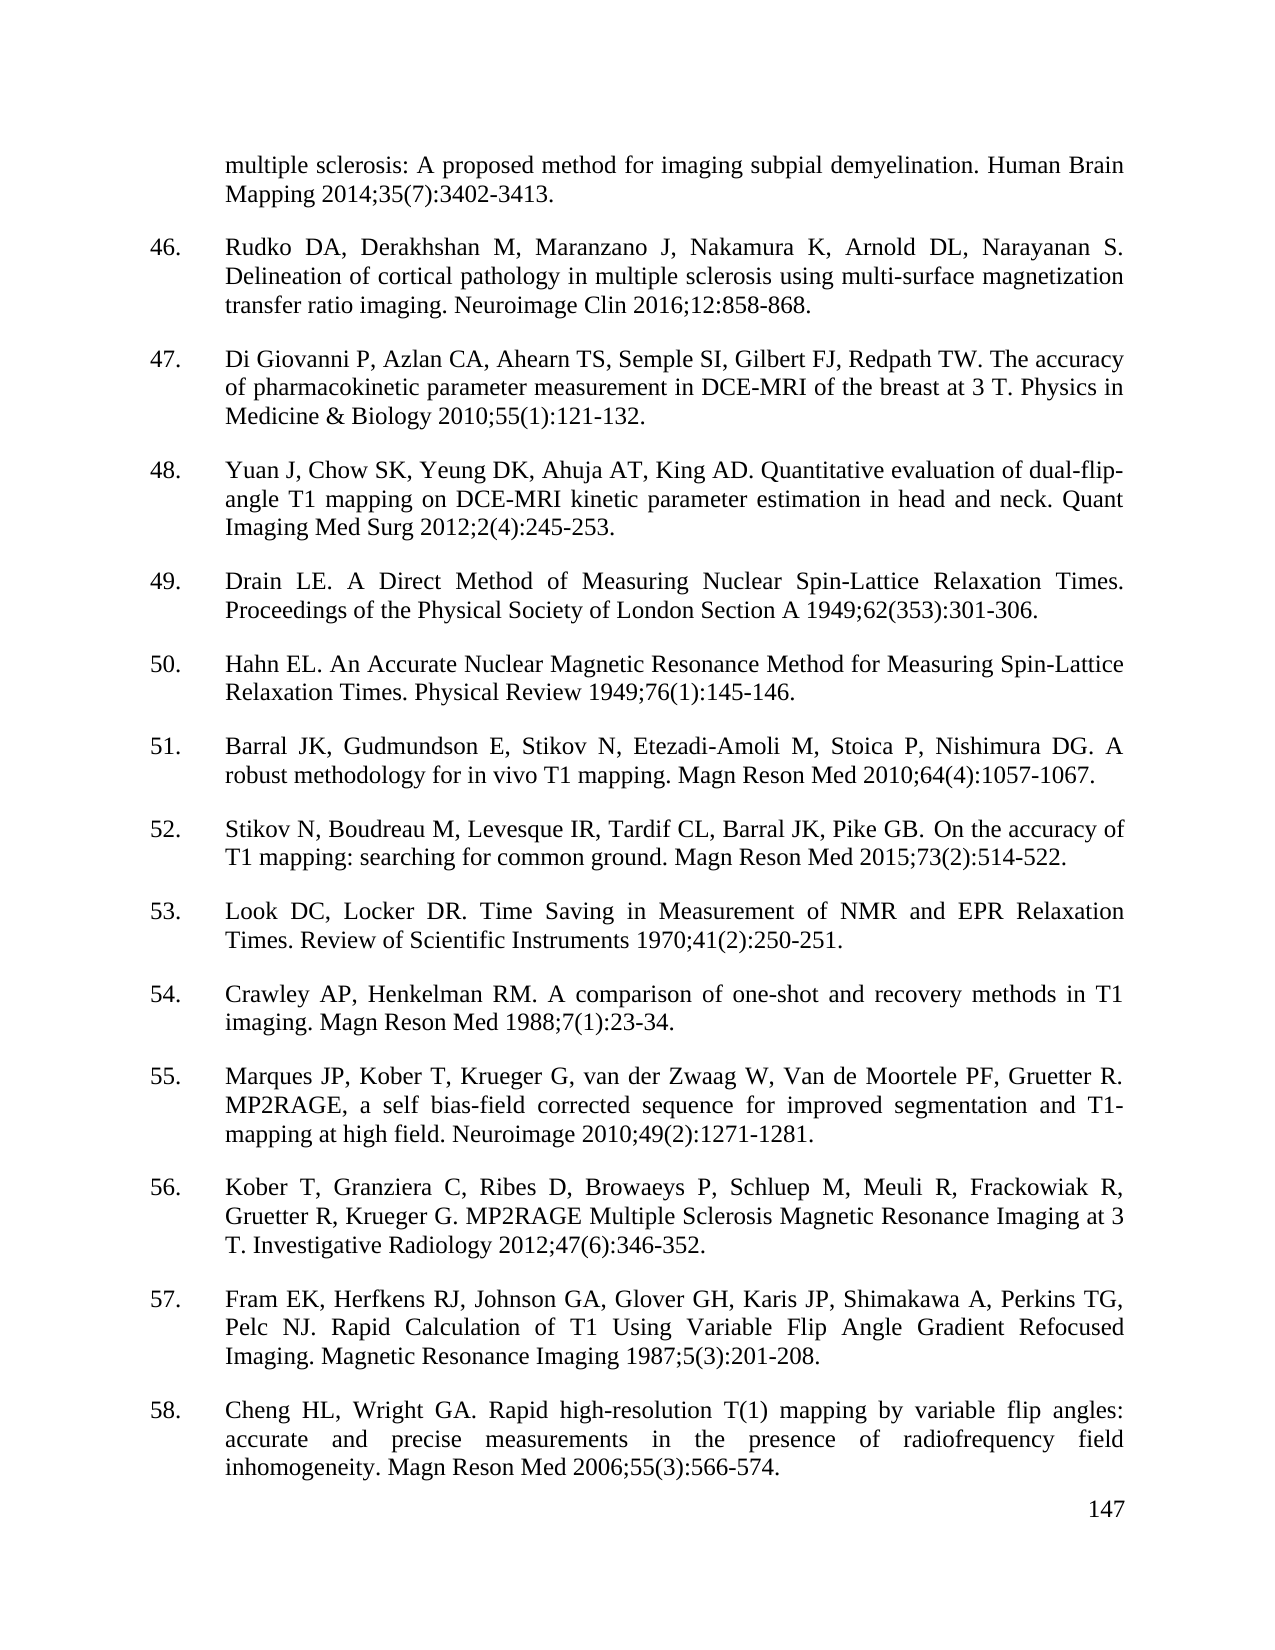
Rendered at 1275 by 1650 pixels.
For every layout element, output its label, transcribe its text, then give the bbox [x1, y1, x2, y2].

text 47. Di Giovanni P, Azlan CA, Ahearn TS, Semple SI, Gilbert FJ, Redpath TW. The accuracy of pharmacokinetic parameter measurement in DCE-MRI of the breast at 3 T. Physics in Medicine & Biology 2010;55(1):121-132. [150, 344, 1125, 430]
text 48. Yuan J, Chow SK, Yeung DK, Ahuja AT, King AD. Quantitative evaluation of dual-flip-angle T1 mapping on DCE-MRI kinetic parameter estimation in head and neck. Quant Imaging Med Surg 2012;2(4):245-253. [150, 455, 1125, 541]
text 50. Hahn EL. An Accurate Nuclear Magnetic Resonance Method for Measuring Spin-Lattice Relaxation Times. Physical Review 1949;76(1):145-146. [150, 649, 1125, 706]
text 46. Rudko DA, Derakhshan M, Maranzano J, Nakamura K, Arnold DL, Narayanan S. Delineation of cortical pathology in multiple sclerosis using multi-surface magnetization transfer ratio imaging. Neuroimage Clin 2016;12:858-868. [150, 232, 1125, 319]
text 55. Marques JP, Kober T, Krueger G, van der Zwaag W, Van de Moortele PF, Gruetter R. MP2RAGE, a self bias-field corrected sequence for improved segmentation and T1-mapping at high field. Neuroimage 2010;49(2):1271-1281. [150, 1061, 1125, 1147]
text 53. Look DC, Locker DR. Time Saving in Measurement of NMR and EPR Relaxation Times. Review of Scientific Instruments 1970;41(2):250-251. [150, 896, 1125, 954]
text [150, 150, 1125, 207]
text 51. Barral JK, Gudmundson E, Stikov N, Etezadi-Amoli M, Stoica P, Nishimura DG. A robust methodology for in vivo T1 mapping. Magn Reson Med 2010;64(4):1057-1067. [150, 731, 1125, 789]
text 58. Cheng HL, Wright GA. Rapid high-resolution T(1) mapping by variable flip angles: accurate and precise measurements in the presence of radiofrequency field inhomogeneity. Magn Reson Med 2006;55(3):566-574. [150, 1395, 1125, 1481]
text 52. Stikov N, Boudreau M, Levesque IR, Tardif CL, Barral JK, Pike GB. On the accuracy of T1 mapping: searching for common ground. Magn Reson Med 2015;73(2):514-522. [150, 814, 1125, 871]
text 57. Fram EK, Herfkens RJ, Johnson GA, Glover GH, Karis JP, Shimakawa A, Perkins TG, Pelc NJ. Rapid Calculation of T1 Using Variable Flip Angle Gradient Refocused Imaging. Magnetic Resonance Imaging 1987;5(3):201-208. [150, 1284, 1125, 1370]
text 56. Kober T, Granziera C, Ribes D, Browaeys P, Schluep M, Meuli R, Frackowiak R, Gruetter R, Krueger G. MP2RAGE Multiple Sclerosis Magnetic Resonance Imaging at 3 T. Investigative Radiology 2012;47(6):346-352. [150, 1172, 1125, 1259]
text 49. Drain LE. A Direct Method of Measuring Nuclear Spin-Lattice Relaxation Times. Proceedings of the Physical Society of London Section A 1949;62(353):301-306. [150, 566, 1125, 624]
text 54. Crawley AP, Henkelman RM. A comparison of one-shot and recovery methods in T1 imaging. Magn Reson Med 1988;7(1):23-34. [150, 979, 1125, 1036]
